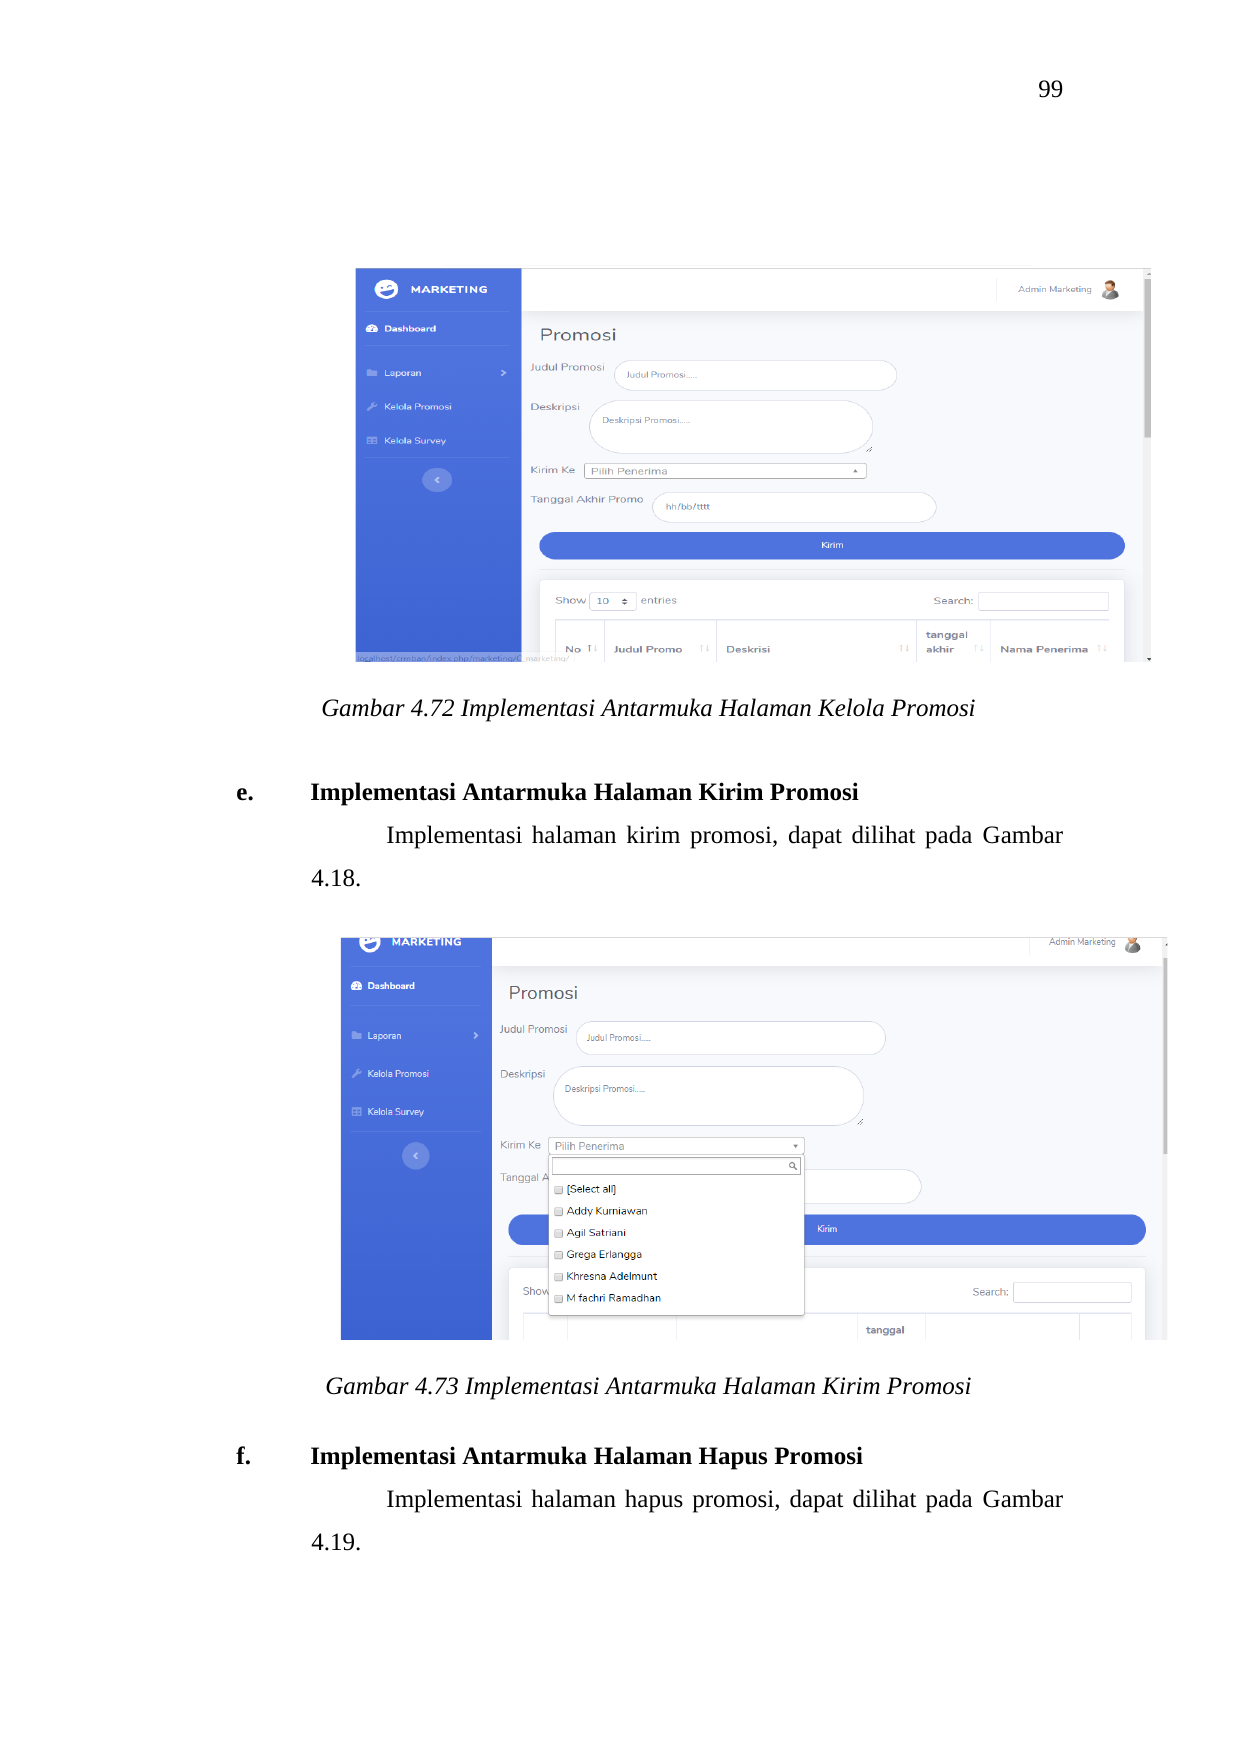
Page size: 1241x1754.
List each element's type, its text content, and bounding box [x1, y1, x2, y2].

text Implementasi halaman kirim promosi, dapat dilihat pada Gambar 4.18. [311, 820, 1063, 892]
text Implementasi halaman hapus promosi, dapat dilihat pada Gambar 4.19. [311, 1484, 1063, 1556]
picture [340, 935, 1168, 1340]
list Implementasi Antarmuka Halaman Hapus Promosi [236, 1441, 1063, 1469]
list Implementasi Antarmuka Halaman Kirim Promosi [236, 777, 1063, 806]
picture [355, 265, 1151, 662]
